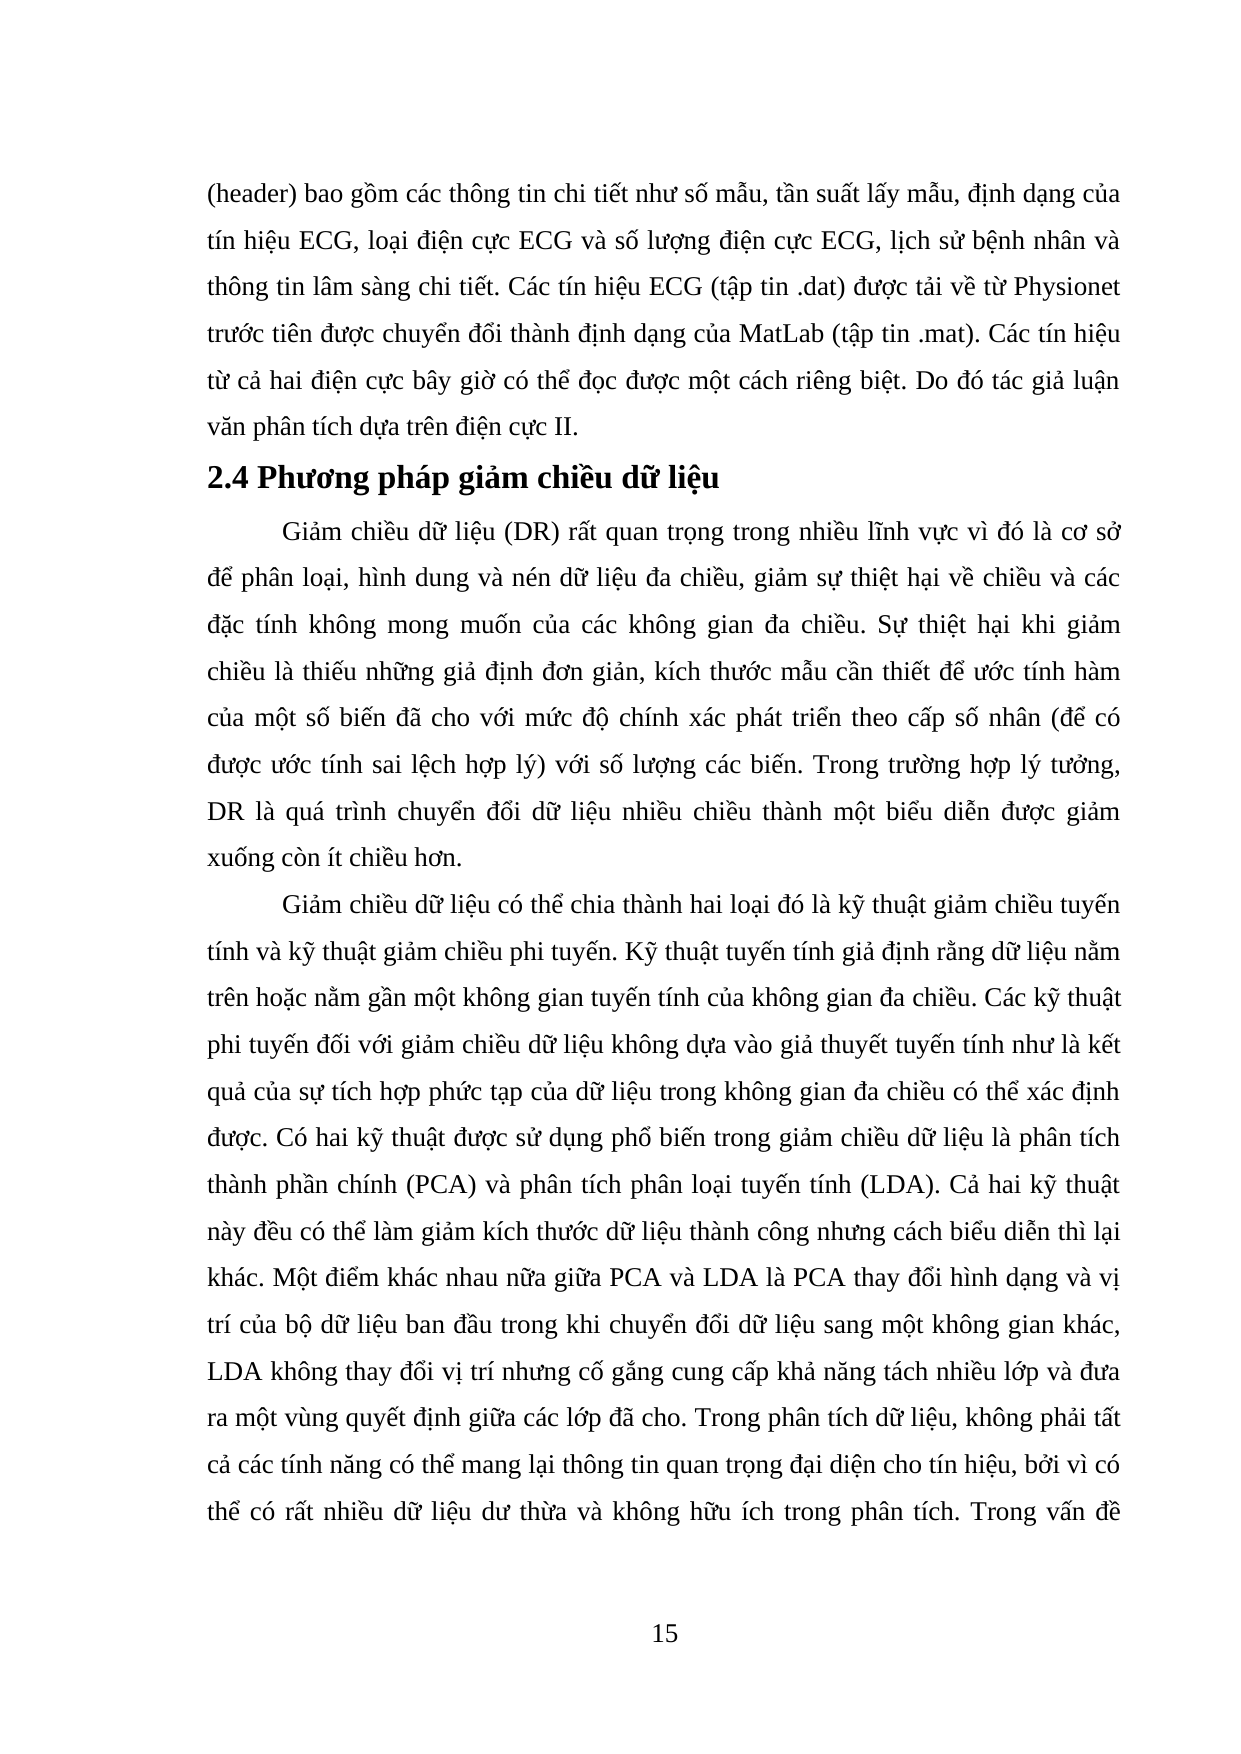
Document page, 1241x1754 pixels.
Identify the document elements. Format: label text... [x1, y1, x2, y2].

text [207, 177, 1122, 442]
text Giảm chiều dữ liệu (DR) rất quan trọng trong nhiều lĩnh vực vì đó là cơ sở để phân loại, hình dung và nén dữ liệu đa chiều, giảm sự thiệt hại về chiều và các đặc tính không mong muốn của các không gian đa chiều. Sự thiệt hại khi giảm chiều là thiếu những giả định đơn giản, kích thước mẫu cần thiết để ước tính hàm của một số biến đã cho với mức độ chính xác phát triển theo cấp số nhân (để có được ước tính sai lệch hợp lý) với số lượng các biến. Trong trường hợp lý tưởng, DR là quá trình chuyển đổi dữ liệu nhiều chiều thành một biểu diễn được giảm xuống còn ít chiều hơn. [207, 515, 1122, 872]
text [207, 888, 1122, 1526]
subtitle 2.4 Phương pháp giảm chiều dữ liệu [207, 457, 1122, 496]
